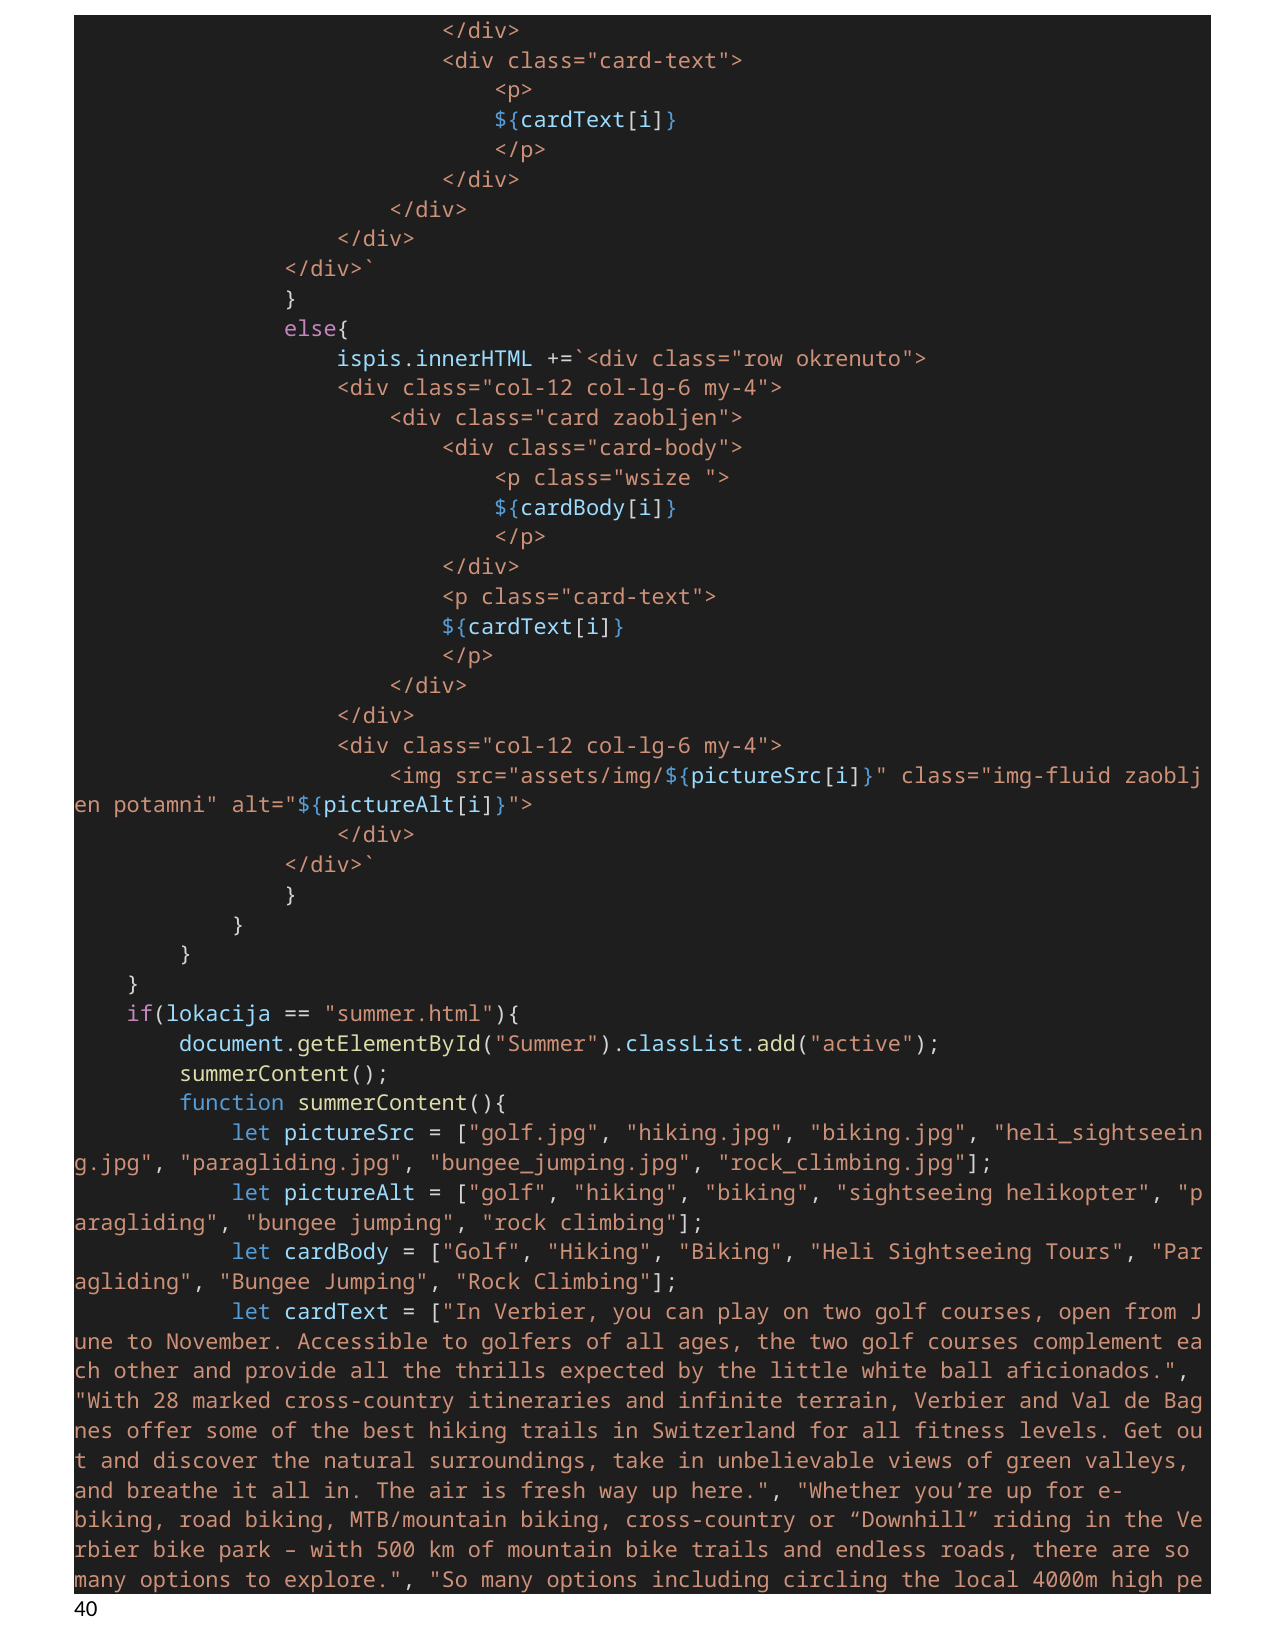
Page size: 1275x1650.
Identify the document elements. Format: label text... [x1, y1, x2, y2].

text </p> [74, 521, 1211, 551]
text let pictureAlt = ["golf", "hiking", "biking", "sightseeing helikopter", "paragliding", "bungee jumping", "rock climbing"]; [74, 1177, 1211, 1236]
text } [74, 968, 1211, 998]
text <p class="card-text"> [74, 581, 1211, 611]
text </div>` [74, 849, 1211, 879]
text </div> [74, 223, 1211, 253]
text <div class="col-12 col-lg-6 my-4"> [74, 730, 1211, 759]
text <div class="card-text"> [74, 44, 1211, 74]
text function summerContent(){ [74, 1087, 1211, 1117]
text if(lokacija == "summer.html"){ [74, 998, 1211, 1028]
text let pictureSrc = ["golf.jpg", "hiking.jpg", "biking.jpg", "heli_sightseeing.jpg", "paragliding.jpg", "bungee_jumping.jpg", "rock_climbing.jpg"]; [74, 1117, 1211, 1177]
text <div class="card-body"> [74, 432, 1211, 462]
text } [74, 879, 1211, 908]
text else{ [74, 313, 1211, 342]
text </div> [74, 15, 1211, 44]
text ${cardText[i]} [74, 104, 1211, 134]
text } [74, 938, 1211, 968]
text let cardBody = ["Golf", "Hiking", "Biking", "Heli Sightseeing Tours", "Paragliding", "Bungee Jumping", "Rock Climbing"]; [74, 1236, 1211, 1296]
text </div>` [74, 253, 1211, 283]
text ispis.innerHTML +=`<div class="row okrenuto"> [74, 342, 1211, 372]
text ${cardText[i]} [74, 611, 1211, 640]
text </div> [74, 193, 1211, 223]
text <p class="wsize "> [74, 462, 1211, 491]
text <img src="assets/img/${pictureSrc[i]}" class="img-fluid zaobljen potamni" alt="${pictureAlt[i]}"> [74, 759, 1211, 819]
text </div> [74, 700, 1211, 730]
text } [74, 908, 1211, 938]
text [74, 1296, 1211, 1594]
text document.getElementById("Summer").classList.add("active"); [74, 1028, 1211, 1057]
text </div> [74, 164, 1211, 193]
text </p> [74, 640, 1211, 670]
text summerContent(); [74, 1057, 1211, 1087]
text </div> [74, 819, 1211, 849]
text ${cardBody[i]} [74, 491, 1211, 521]
text <div class="card zaobljen"> [74, 402, 1211, 432]
text </div> [74, 551, 1211, 581]
text </p> [74, 134, 1211, 164]
text <div class="col-12 col-lg-6 my-4"> [74, 372, 1211, 402]
text </div> [74, 670, 1211, 700]
text } [74, 283, 1211, 313]
text <p> [74, 74, 1211, 104]
